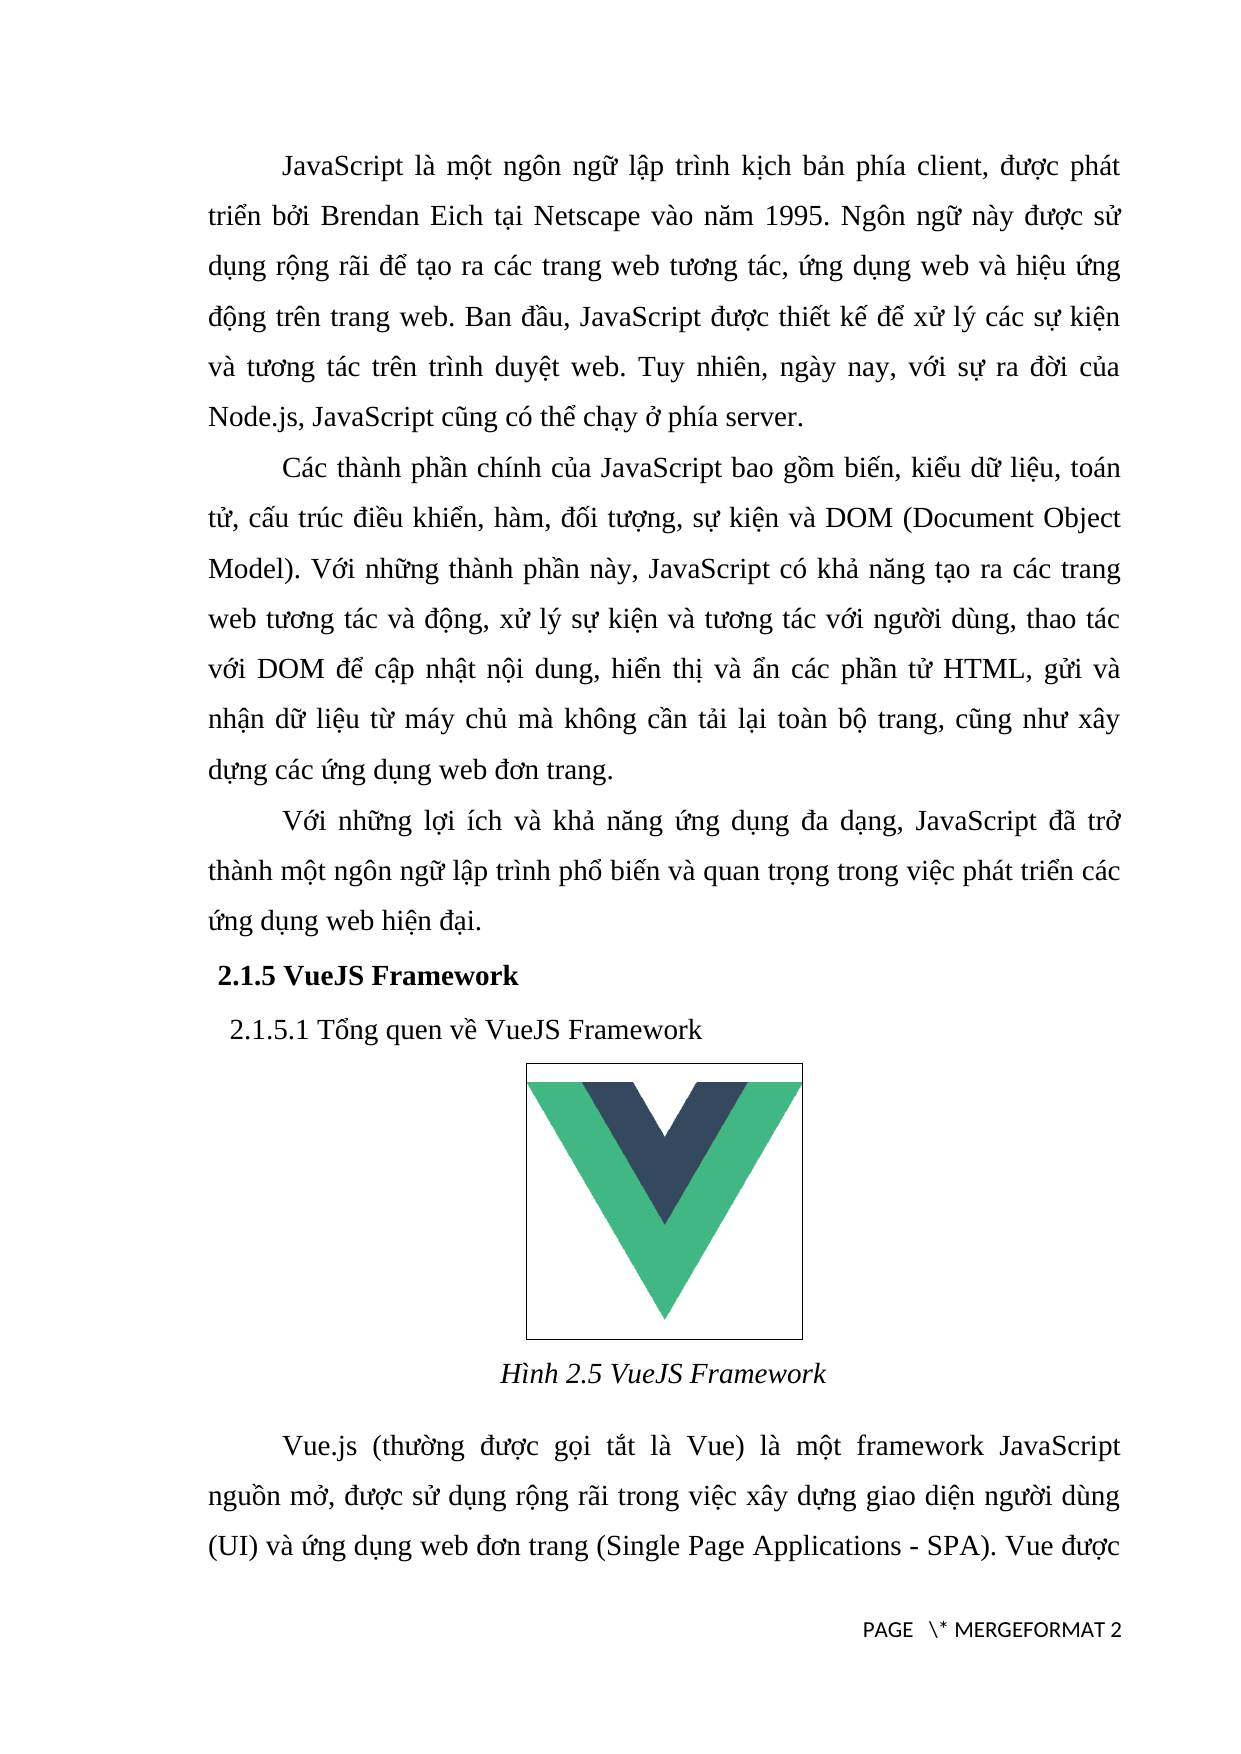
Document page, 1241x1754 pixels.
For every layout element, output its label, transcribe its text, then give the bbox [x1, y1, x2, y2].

subtitle 2.1.5.1 Tổng quen về VueJS Framework [229, 1012, 1122, 1046]
subtitle 2.1.5 VueJS Framework [217, 958, 1122, 991]
text JavaScript là một ngôn ngữ lập trình kịch bản phía client, được phát triển bởi Brendan Eich tại Netscape vào năm 1995. Ngôn ngữ này được sử dụng rộng rãi để tạo ra các trang web tương tác, ứng dụng web và hiệu ứng động trên trang web. Ban đầu, JavaScript được thiết kế để xử lý các sự kiện và tương tác trên trình duyệt web. Tuy nhiên, ngày nay, với sự ra đời của Node.js, JavaScript cũng có thể chạy ở phía server. [207, 148, 1122, 433]
text Hình 2.5 VueJS Framework [207, 1356, 1122, 1390]
text Với những lợi ích và khả năng ứng dụng đa dạng, JavaScript đã trở thành một ngôn ngữ lập trình phổ biến và quan trọng trong việc phát triển các ứng dụng web hiện đại. [208, 803, 1122, 937]
picture [527, 1064, 802, 1339]
text Các thành phần chính của JavaScript bao gồm biến, kiểu dữ liệu, toán tử, cấu trúc điều khiển, hàm, đối tượng, sự kiện và DOM (Document Object Model). Với những thành phần này, JavaScript có khả năng tạo ra các trang web tương tác và động, xử lý sự kiện và tương tác với người dùng, thao tác với DOM để cập nhật nội dung, hiển thị và ẩn các phần tử HTML, gửi và nhận dữ liệu từ máy chủ mà không cần tải lại toàn bộ trang, cũng như xây dựng các ứng dụng web đơn trang. [208, 450, 1122, 786]
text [208, 1428, 1122, 1562]
